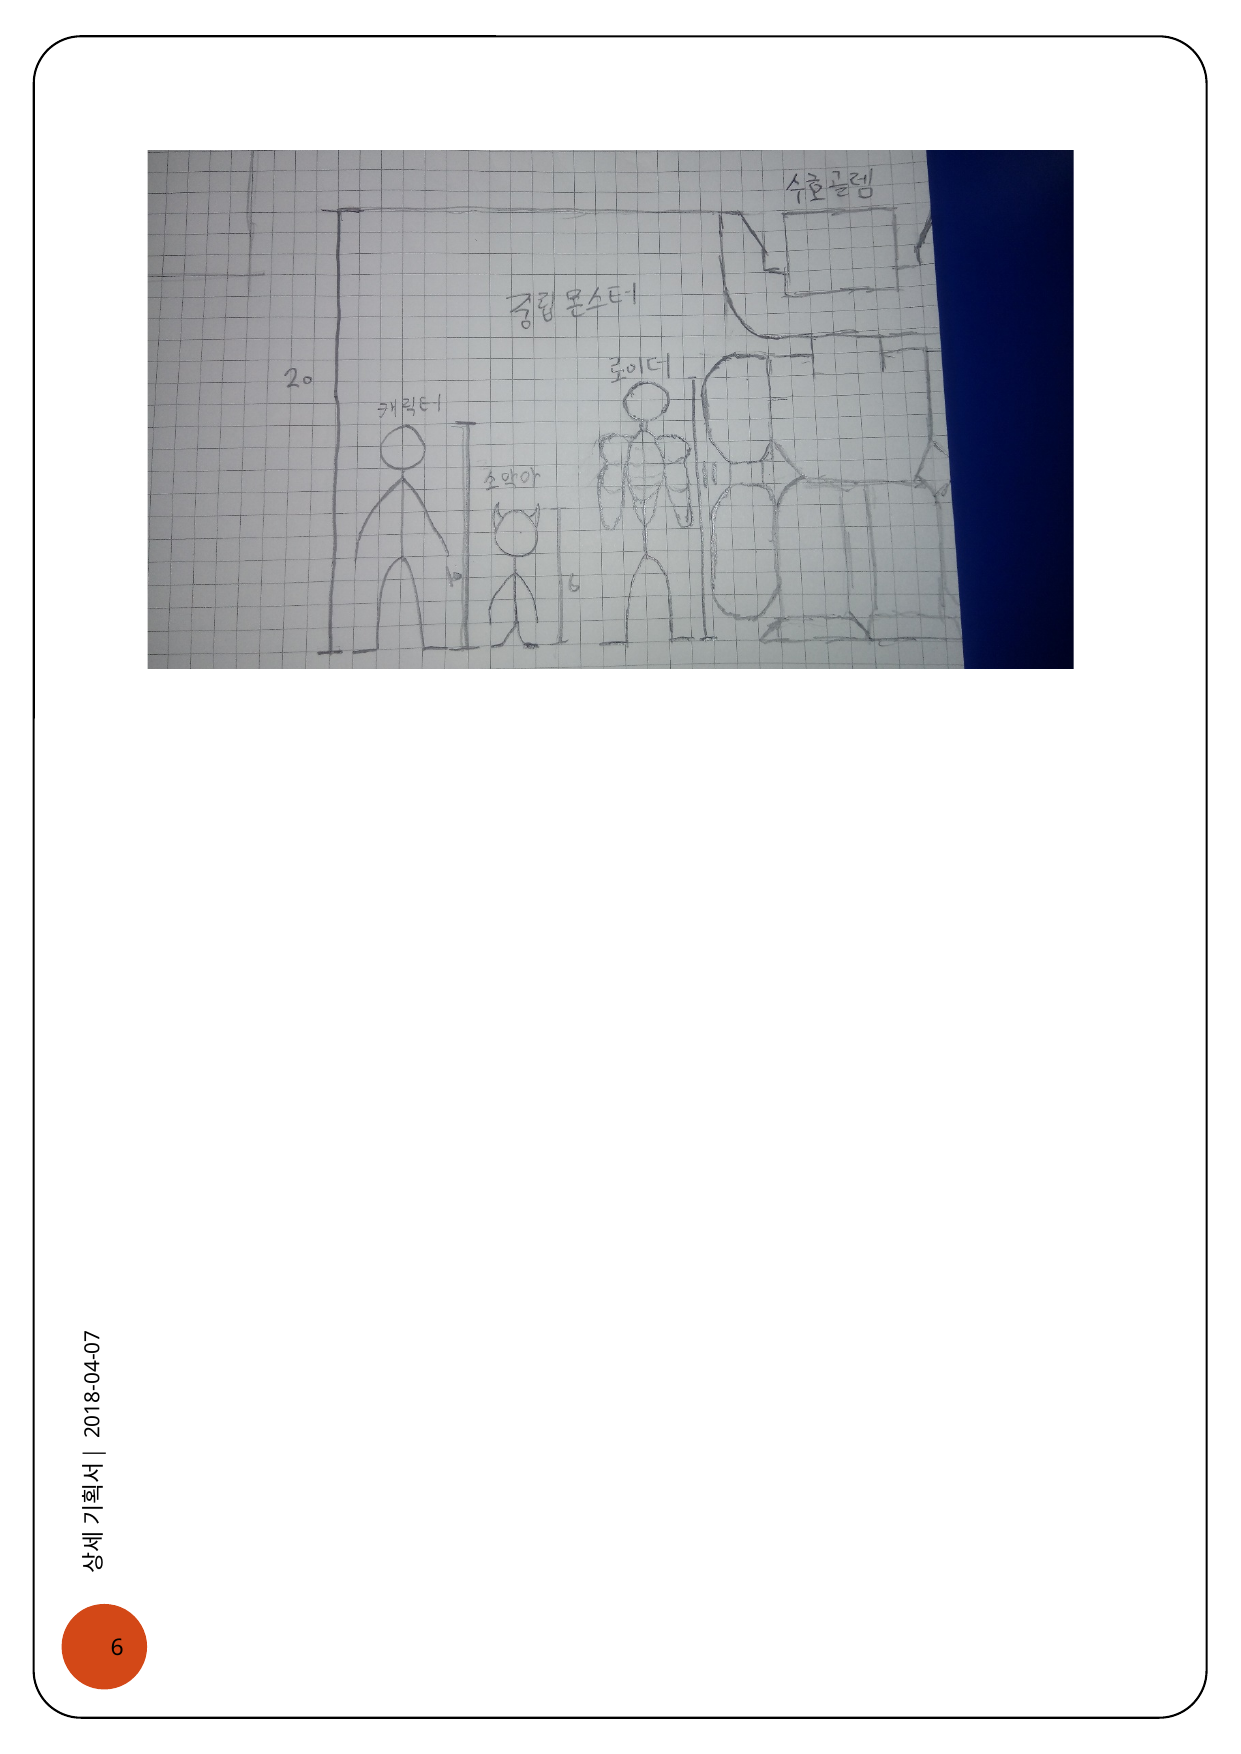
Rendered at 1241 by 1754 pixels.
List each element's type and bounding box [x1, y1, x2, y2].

picture [147, 150, 1074, 669]
